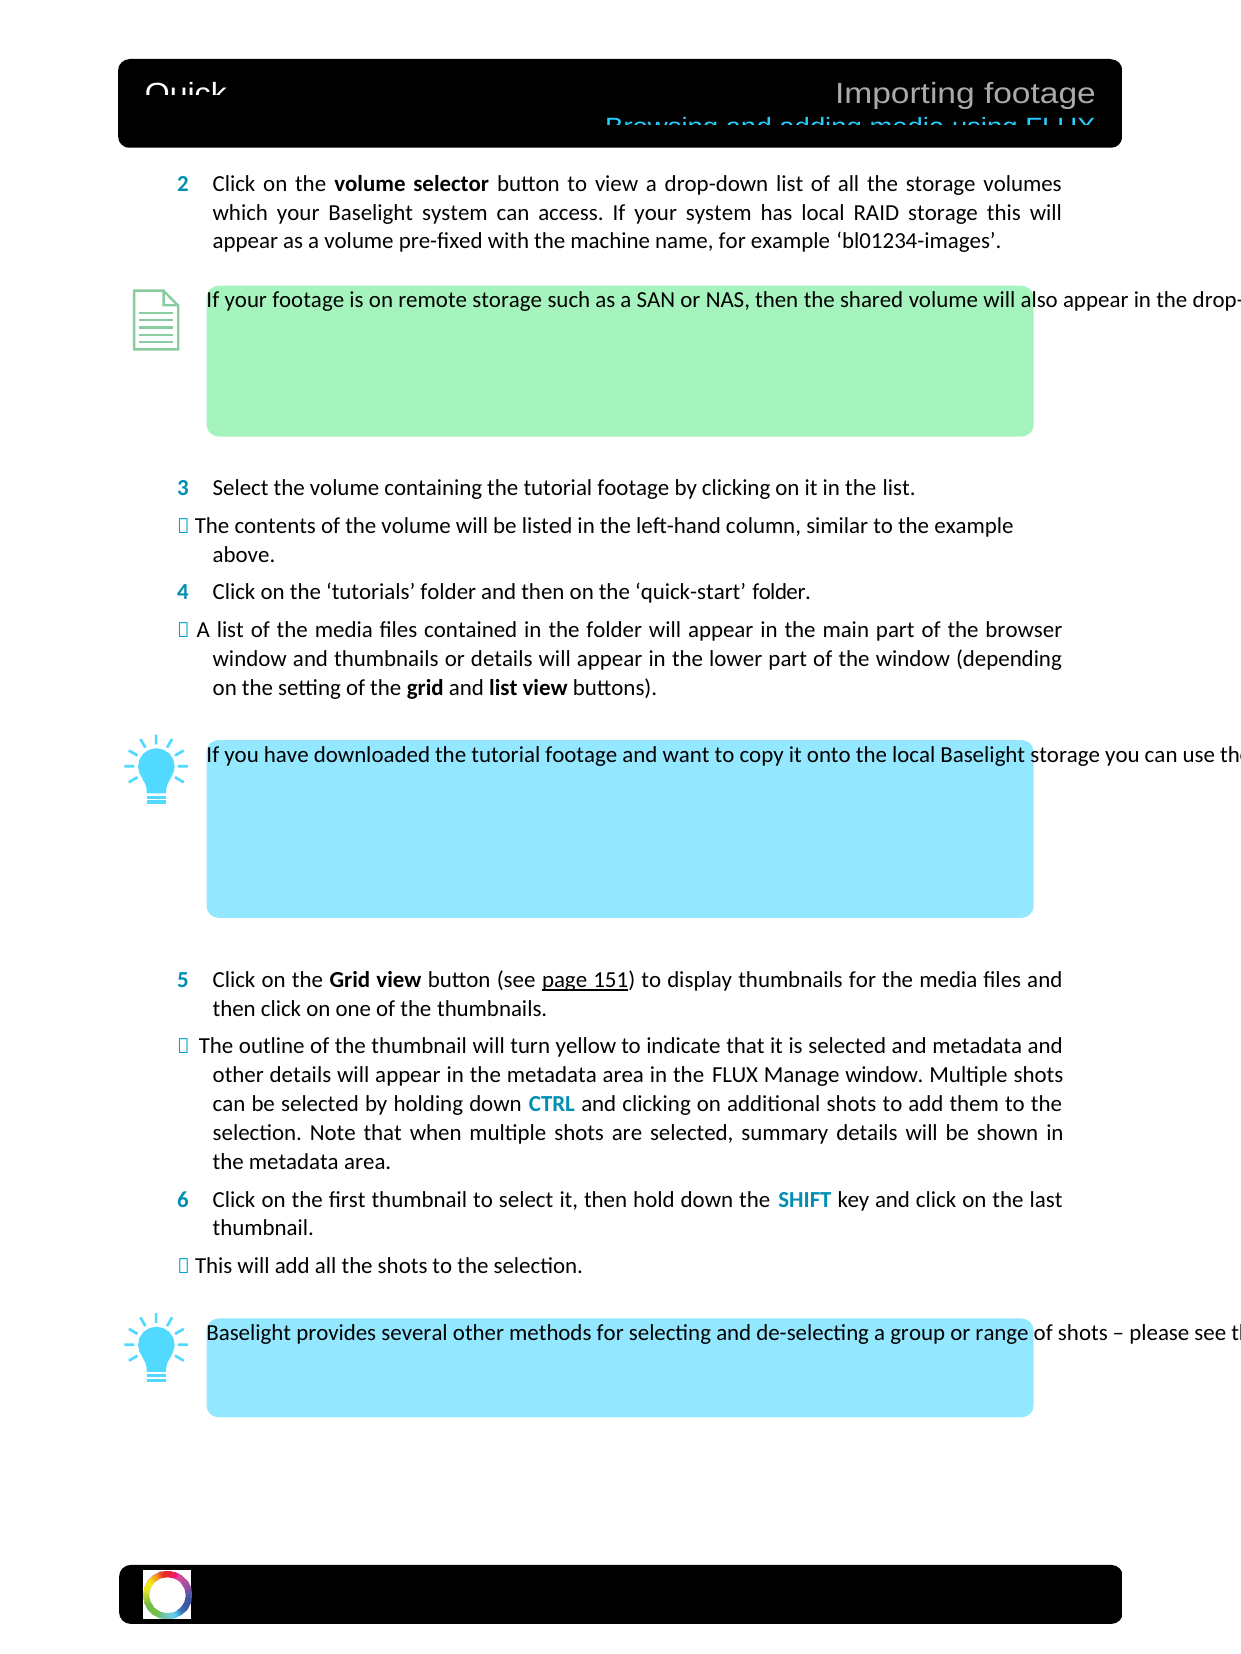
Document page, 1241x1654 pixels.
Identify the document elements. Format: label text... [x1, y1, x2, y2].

text  The contents of the volume will be listed in the left-hand column, similar to the example above. [177, 511, 1081, 568]
list Click on the first thumbnail to select it, then hold down the SHIFT key and click on the last thumbnail. [177, 1185, 1063, 1242]
picture [181, 1038, 188, 1051]
picture [181, 622, 188, 635]
text  This will add all the shots to the selection. [177, 1251, 1151, 1279]
list Select the volume containing the tutorial footage by clicking on it in the list. [177, 473, 1151, 501]
text  A list of the media files contained in the folder will appear in the main part of the browser window and thumbnails or details will appear in the lower part of the window (depending on the setting of the grid and list view buttons). [177, 615, 1063, 701]
list Click on the Grid view button (see page 151) to display thumbnails for the media files and then click on one of the thumbnails. [177, 965, 1064, 1022]
picture [142, 1569, 192, 1619]
list Click on the ‘tutorials’ folder and then on the ‘quick-start’ folder. [177, 577, 1151, 605]
list Click on the volume selector button to view a drop-down list of all the storage volumes which your Baselight system can access. If your system has local RAID storage this will appear as a volume pre-fixed with the machine name, for example ‘bl01234-images’. [177, 169, 1063, 255]
picture [179, 1258, 188, 1271]
picture [181, 518, 188, 531]
text  The outline of the thumbnail will turn yellow to indicate that it is selected and metadata and other details will appear in the metadata area in the FLUX Manage window. Multiple shots can be selected by holding down CTRL and clicking on additional shots to add them to the selection. Note that when multiple shots are selected, summary details will be shown in the metadata area. [177, 1031, 1063, 1175]
